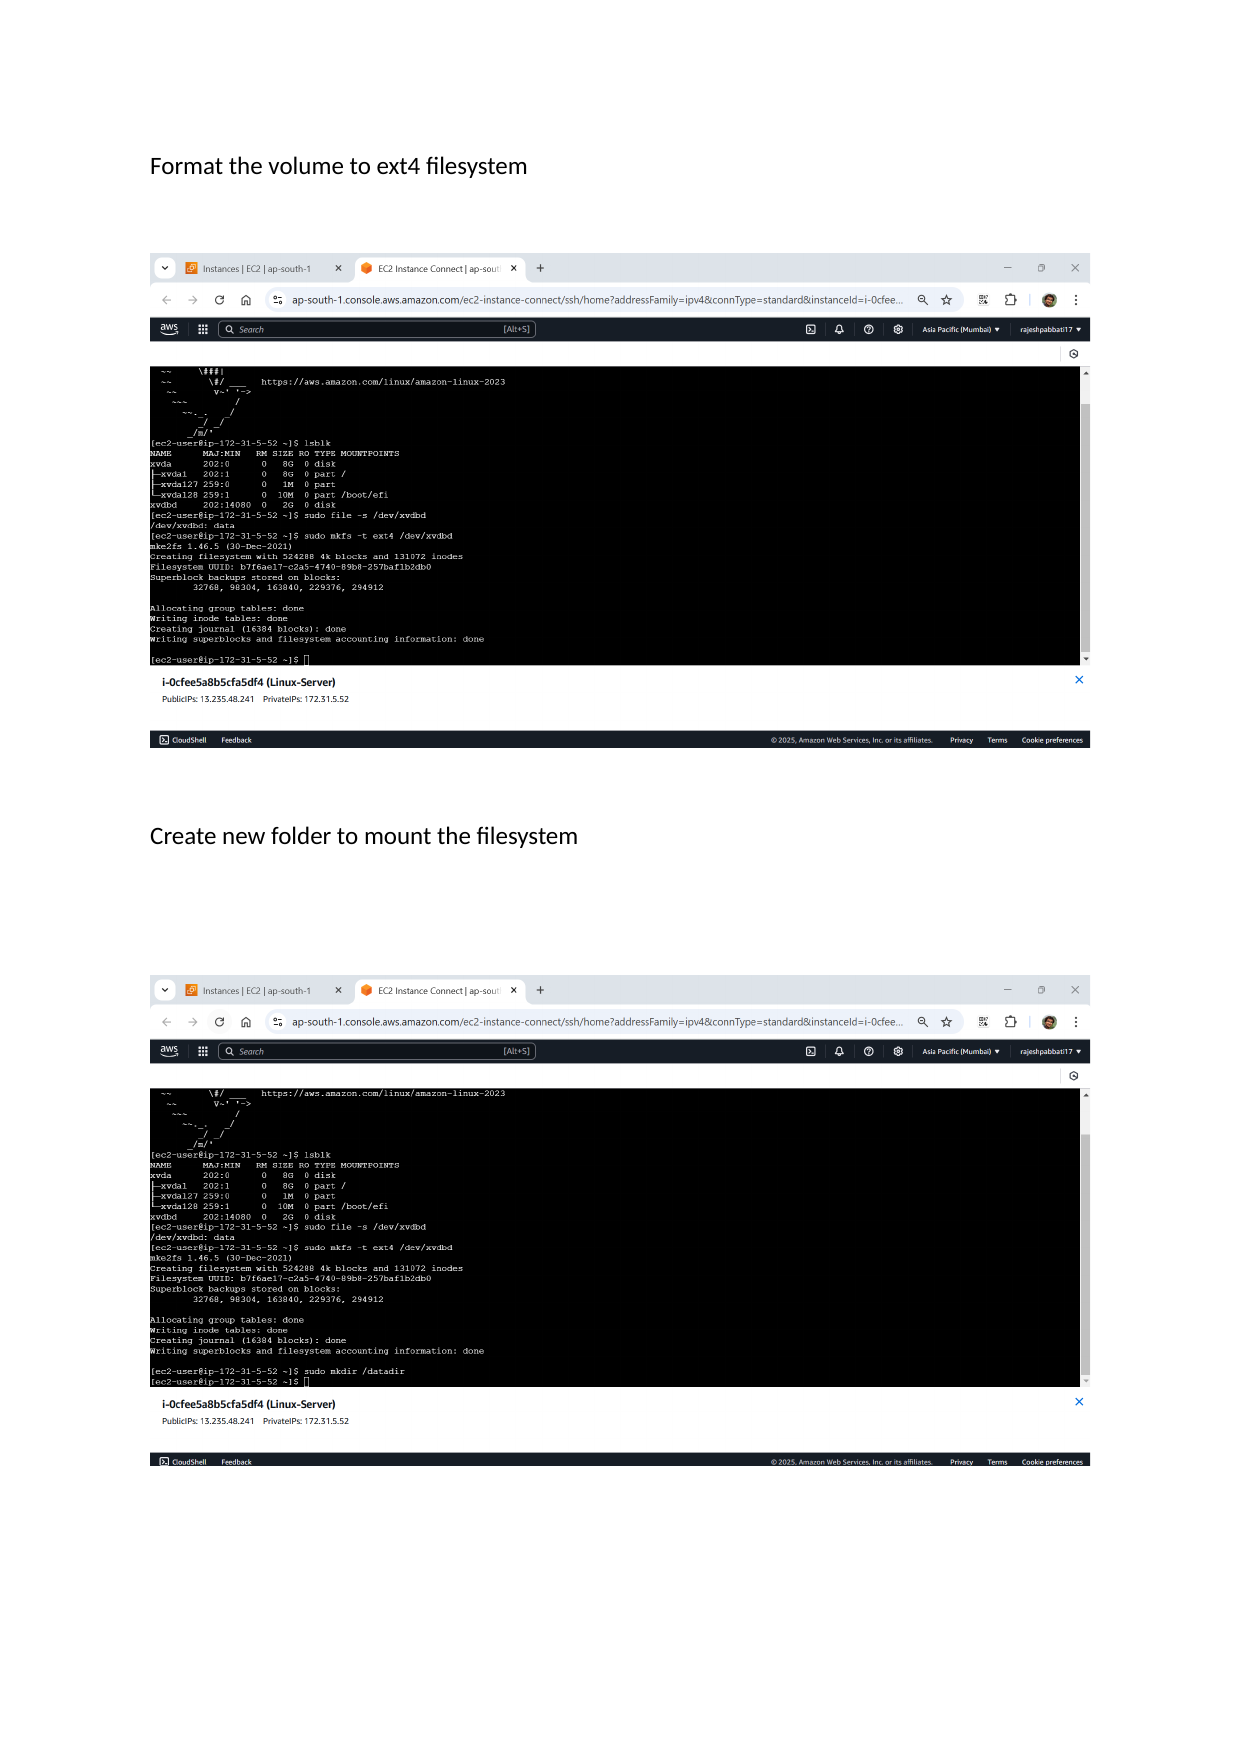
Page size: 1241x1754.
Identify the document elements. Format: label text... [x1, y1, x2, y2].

picture [150, 975, 1091, 1466]
text Format the volume to ext4 filesystem [150, 150, 1090, 181]
picture [150, 253, 1091, 748]
text Create new folder to mount the filesystem [150, 820, 1090, 851]
